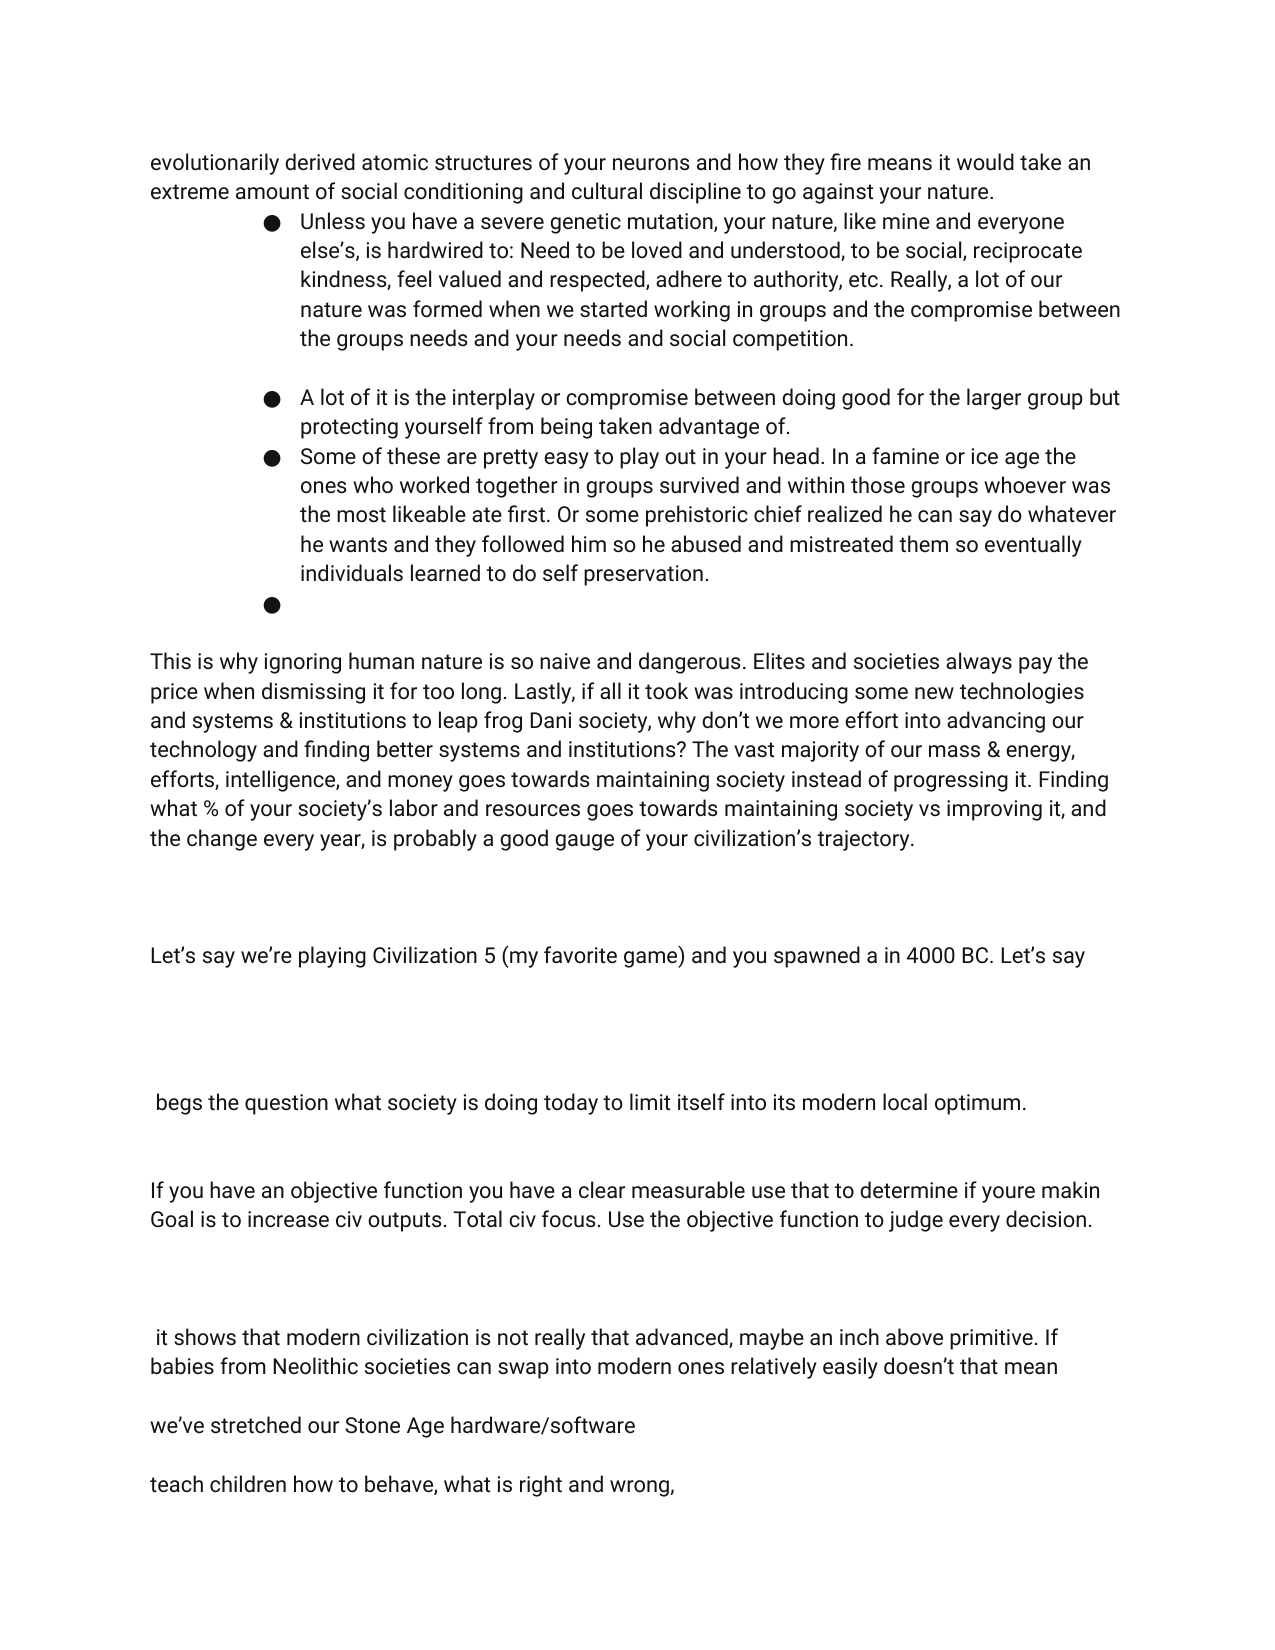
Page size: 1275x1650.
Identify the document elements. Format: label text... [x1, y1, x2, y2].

text teach children how to behave, what is right and wrong, [150, 1472, 1125, 1497]
text This is why ignoring human nature is so naive and dangerous. Elites and societies always pay the price when dismissing it for too long. Lastly, if all it took was introducing some new technologies and systems & institutions to leap frog Dani society, why don’t we more effort into advancing our technology and finding better systems and institutions? The vast majority of our mass & energy, efforts, intelligence, and money goes towards maintaining society instead of progressing it. Finding what % of your society’s labor and resources goes towards maintaining society vs improving it, and the change every year, is probably a good gauge of your civilization’s trajectory. [150, 649, 1125, 851]
text Let’s say we’re playing Civilization 5 (my favorite game) and you spawned a in 4000 BC. Let’s say [150, 943, 1125, 969]
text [150, 150, 1125, 205]
text it shows that modern civilization is not really that advanced, maybe an inch above primitive. If babies from Neolithic societies can swap into modern ones relatively easily doesn’t that mean [150, 1325, 1125, 1380]
text Goal is to increase civ outputs. Total civ focus. Use the objective function to judge every decision. [150, 1207, 1125, 1233]
list Unless you have a severe genetic mutation, your nature, like mine and everyone else’s, is hardwired to: Need to be loved and understood, to be social, reciprocate kindness, feel valued and respected, adhere to authority, etc. Really, a lot of our nature was formed when we started working in groups and the compromise between the groups needs and your needs and social competition. [262, 209, 1125, 352]
list Some of these are pretty easy to play out in your head. In a famine or ice age the ones who worked together in groups survived and within those groups whoever was the most likeable ate first. Or some prehistoric chief realized he can say do whatever he wants and they followed him so he abused and mistreated them so eventually individuals learned to do self preservation. [262, 444, 1125, 587]
text begs the question what society is doing today to limit itself into its modern local optimum. [150, 1090, 1125, 1116]
text If you have an objective function you have a clear measurable use that to determine if youre makin [150, 1178, 1125, 1204]
list A lot of it is the interplay or compromise between doing good for the larger group but protecting yourself from being taken advantage of. [262, 385, 1125, 440]
text we’ve stretched our Stone Age hardware/software [150, 1413, 1125, 1439]
